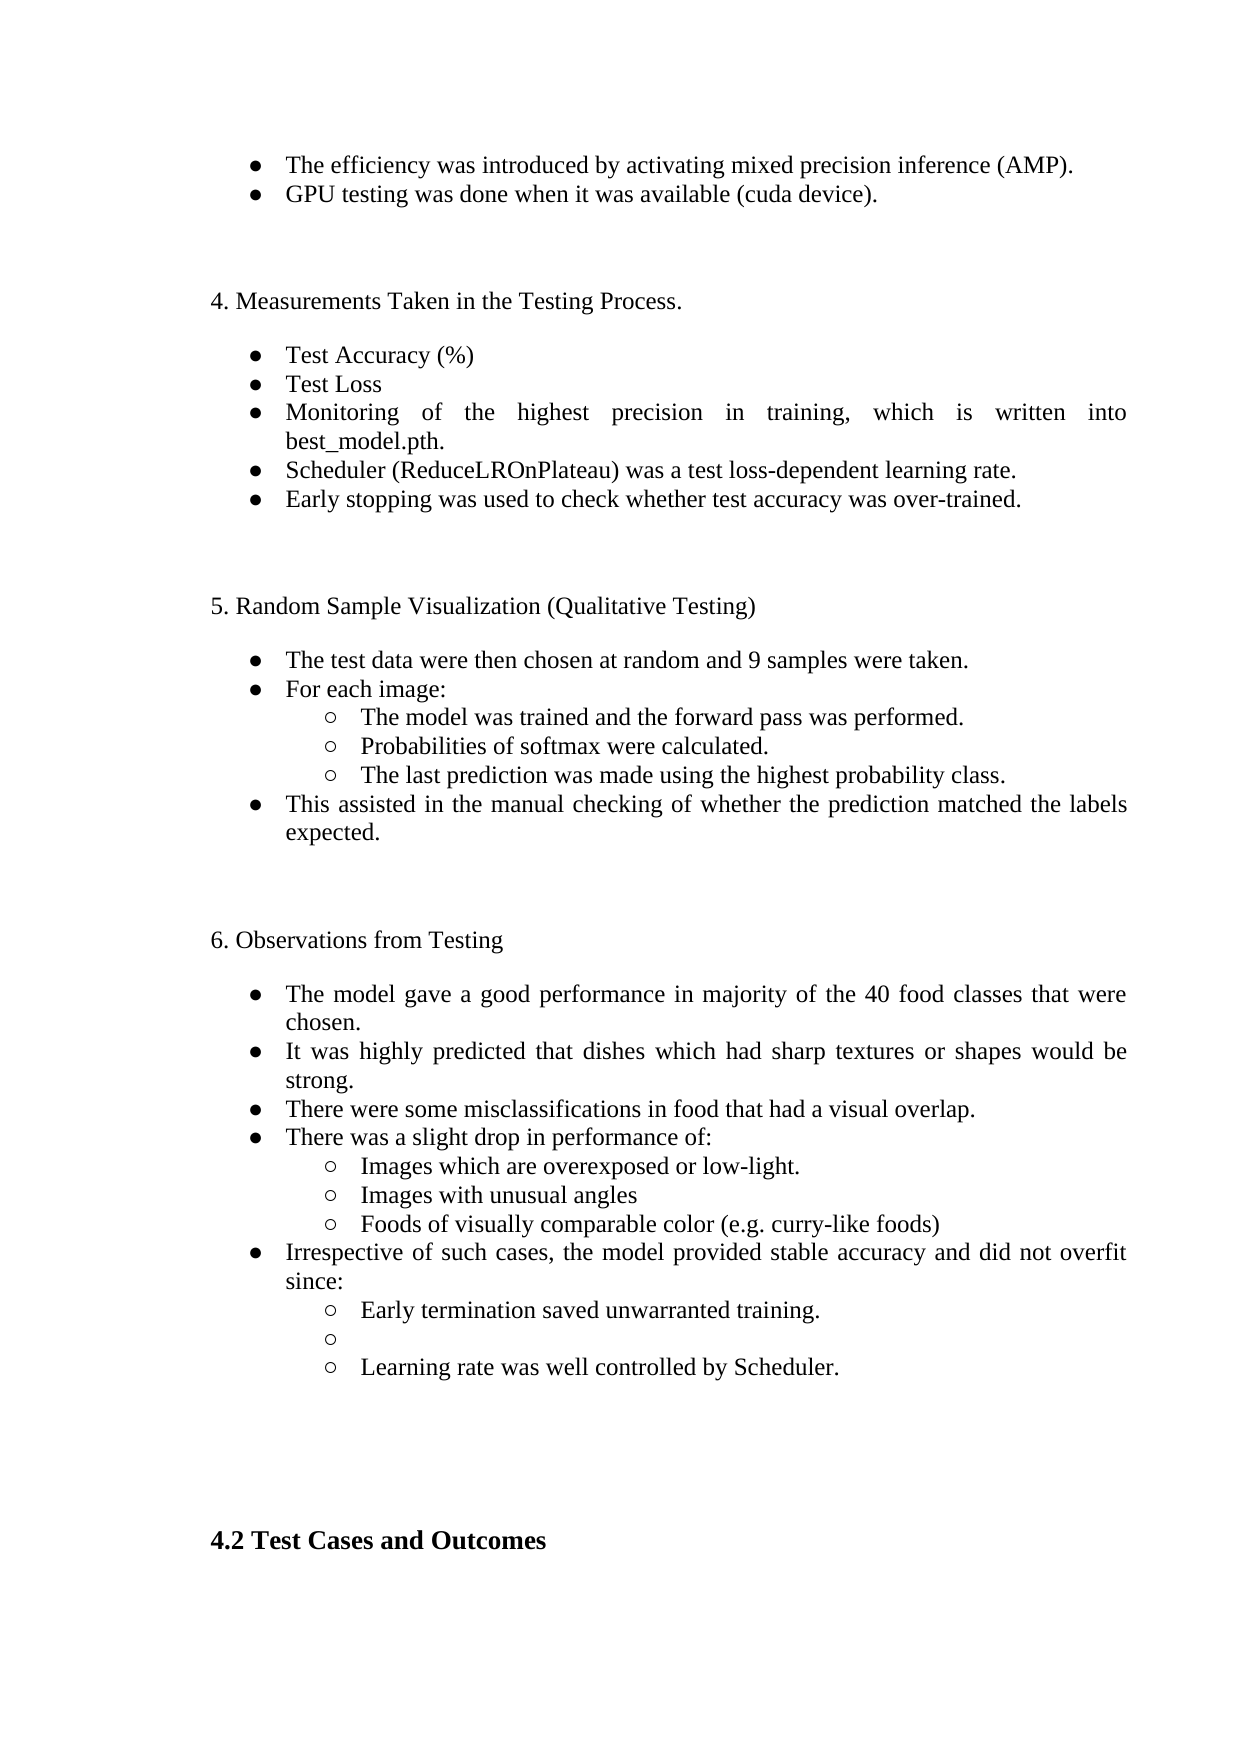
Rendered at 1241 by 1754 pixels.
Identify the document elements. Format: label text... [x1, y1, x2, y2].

list Images which are overexposed or low-light. [323, 1151, 1128, 1180]
list GPU testing was done when it was available (cuda device). [248, 179, 1128, 207]
text 5. Random Sample Visualization (Qualitative Testing) [210, 591, 1128, 620]
list This assisted in the manual checking of whether the prediction matched the labels expected. [248, 789, 1128, 846]
list The test data were then chosen at random and 9 samples were taken. [248, 645, 1128, 674]
text 4. Measurements Taken in the Testing Process. [210, 286, 1128, 315]
list Test Accuracy (%) [248, 340, 1128, 369]
list The efficiency was introduced by activating mixed precision inference (AMP). [248, 150, 1128, 179]
list There were some misclassifications in food that had a visual overlap. [248, 1094, 1128, 1122]
list The model gave a good performance in majority of the 40 food classes that were chosen. [248, 979, 1128, 1036]
list Early stopping was used to check whether test accuracy was over-trained. [248, 484, 1128, 512]
subtitle 4.2 Test Cases and Outcomes [210, 1524, 1128, 1556]
list Monitoring of the highest precision in training, which is written into best_model.pth. [248, 397, 1128, 455]
list Test Loss [248, 369, 1128, 397]
list There was a slight drop in performance of: [248, 1122, 1128, 1151]
list Learning rate was well controlled by Scheduler. [323, 1352, 1128, 1381]
list Probabilities of softmax were calculated. [323, 731, 1128, 760]
list Foods of visually comparable color (e.g. curry-like foods) [323, 1209, 1128, 1237]
list It was highly predicted that dishes which had sharp textures or shapes would be strong. [248, 1036, 1128, 1094]
list Scheduler (ReduceLROnPlateau) was a test loss-dependent learning rate. [248, 455, 1128, 484]
list The model was trained and the forward pass was performed. [323, 702, 1128, 731]
list The last prediction was made using the highest probability class. [323, 760, 1128, 789]
list Early termination saved unwarranted training. [323, 1295, 1128, 1324]
list Images with unusual angles [323, 1180, 1128, 1209]
text 6. Observations from Testing [210, 925, 1128, 954]
list Irrespective of such cases, the model provided stable accuracy and did not overfit since: [248, 1237, 1128, 1295]
list For each image: [248, 674, 1128, 702]
